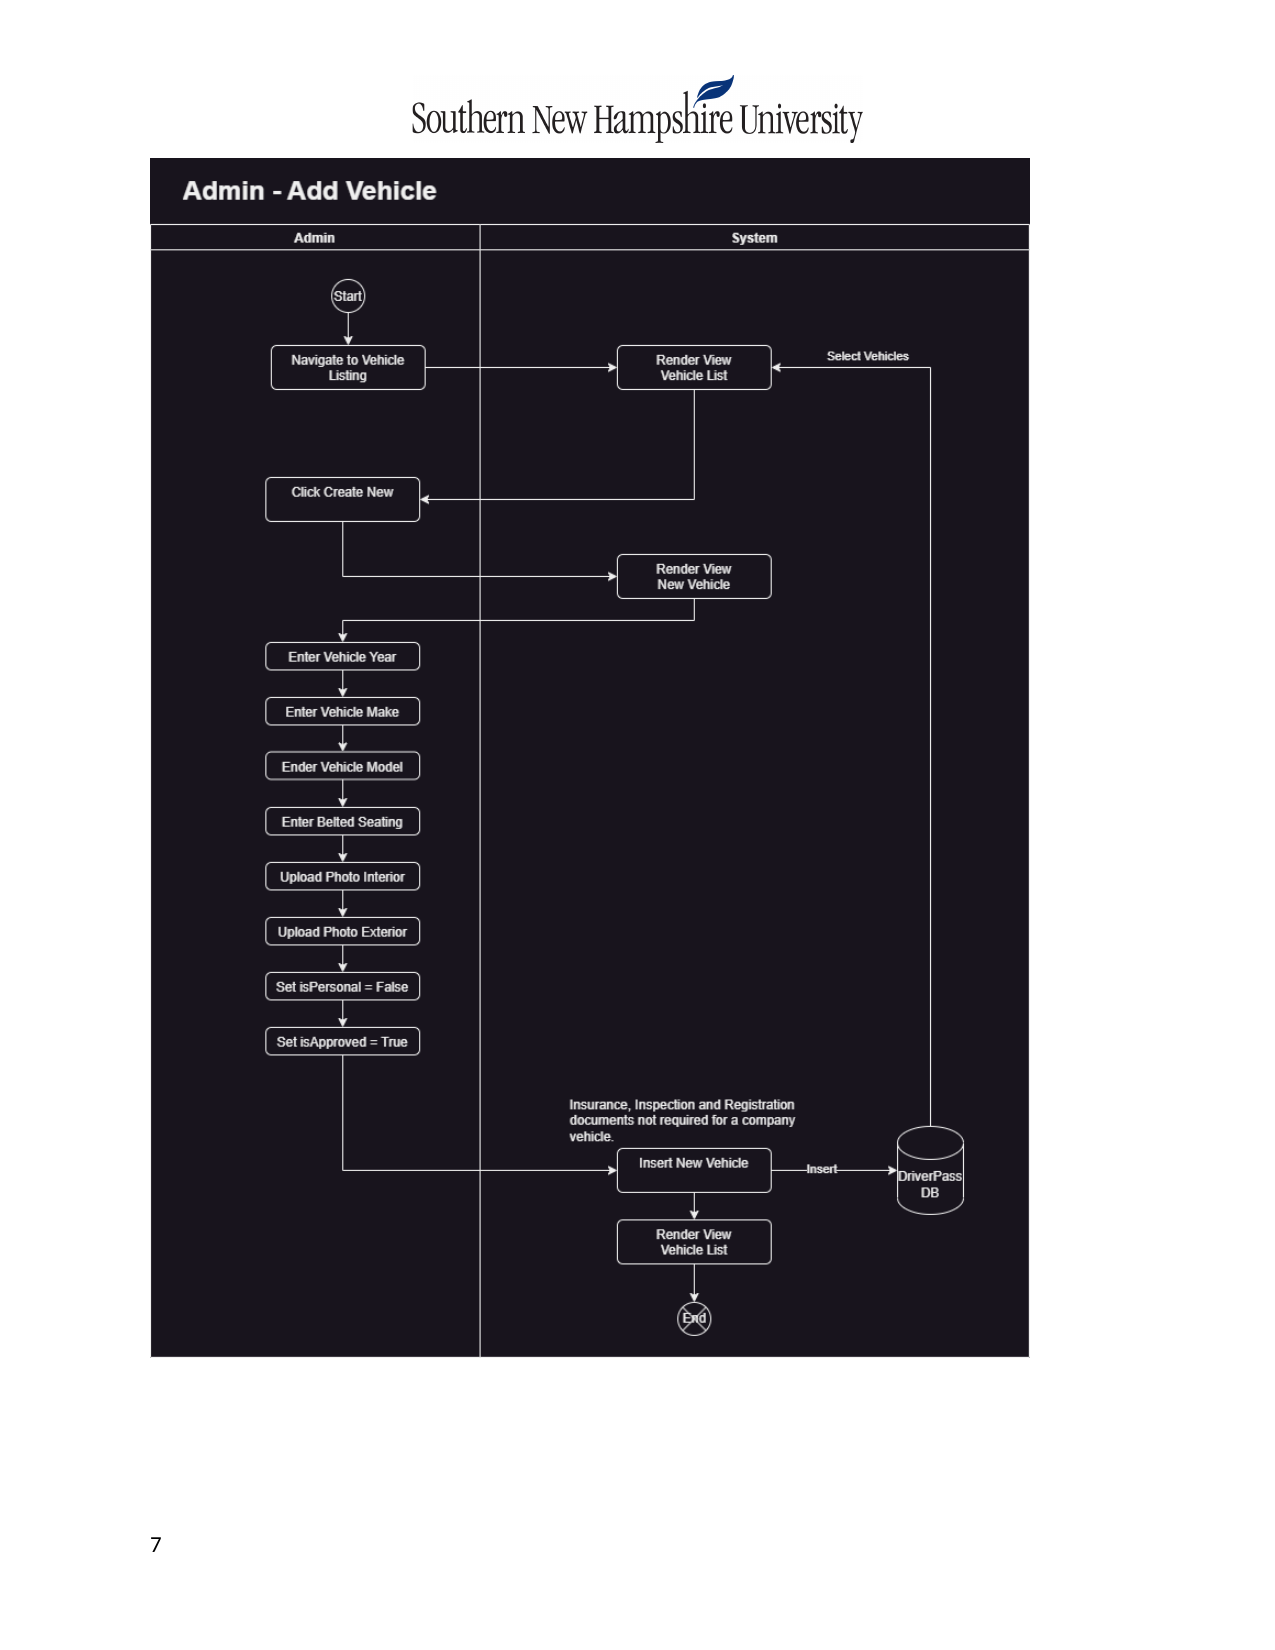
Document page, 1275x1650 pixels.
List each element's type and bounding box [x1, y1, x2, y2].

picture [150, 158, 1030, 1358]
picture [412, 75, 863, 143]
